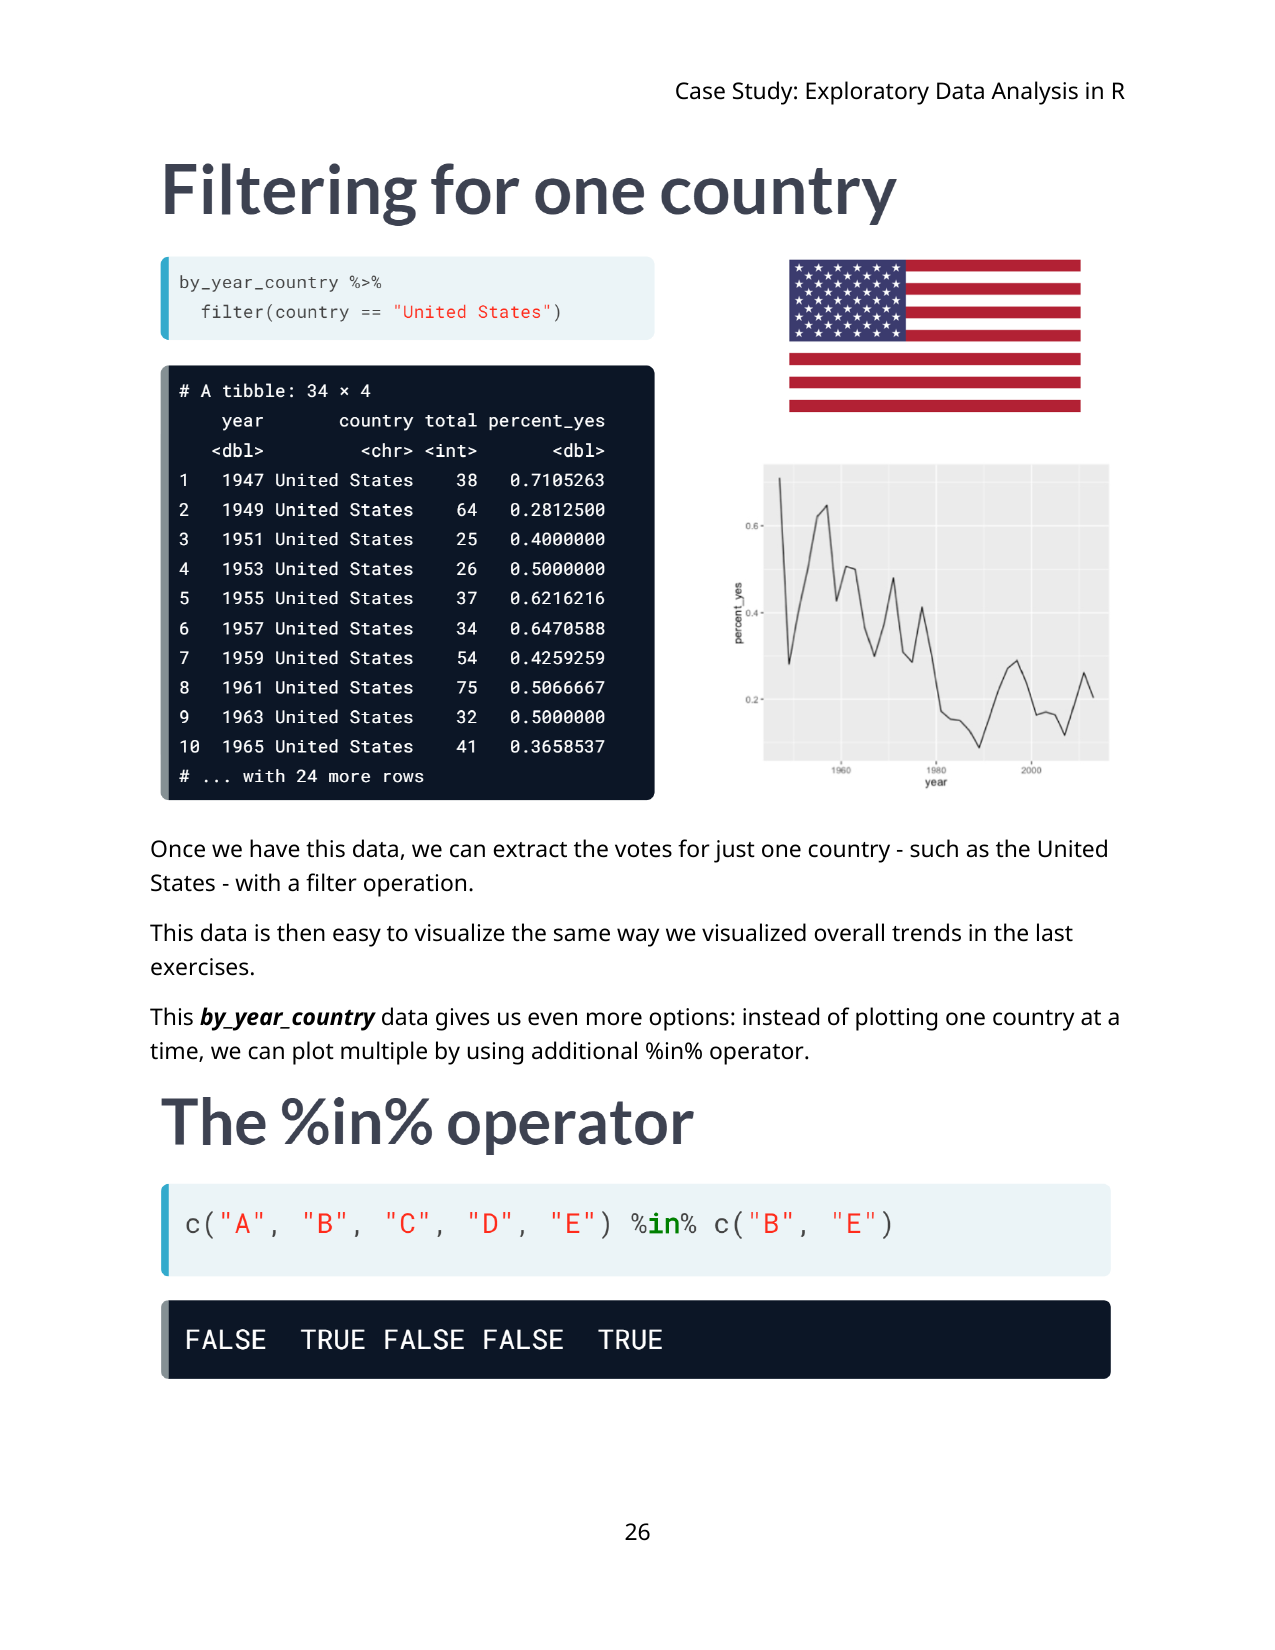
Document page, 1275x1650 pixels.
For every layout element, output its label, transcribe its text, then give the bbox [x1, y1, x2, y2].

picture [150, 150, 1124, 814]
text This data is then easy to visualize the same way we visualized overall trends in the last exercises. [150, 917, 1125, 982]
text This by_year_country data gives us even more options: instead of plotting one country at a time, we can plot multiple by using additional %in% operator. [150, 1001, 1125, 1066]
picture [150, 1085, 1124, 1387]
text Once we have this data, we can extract the votes for just one country - such as the United States - with a filter operation. [150, 833, 1125, 898]
